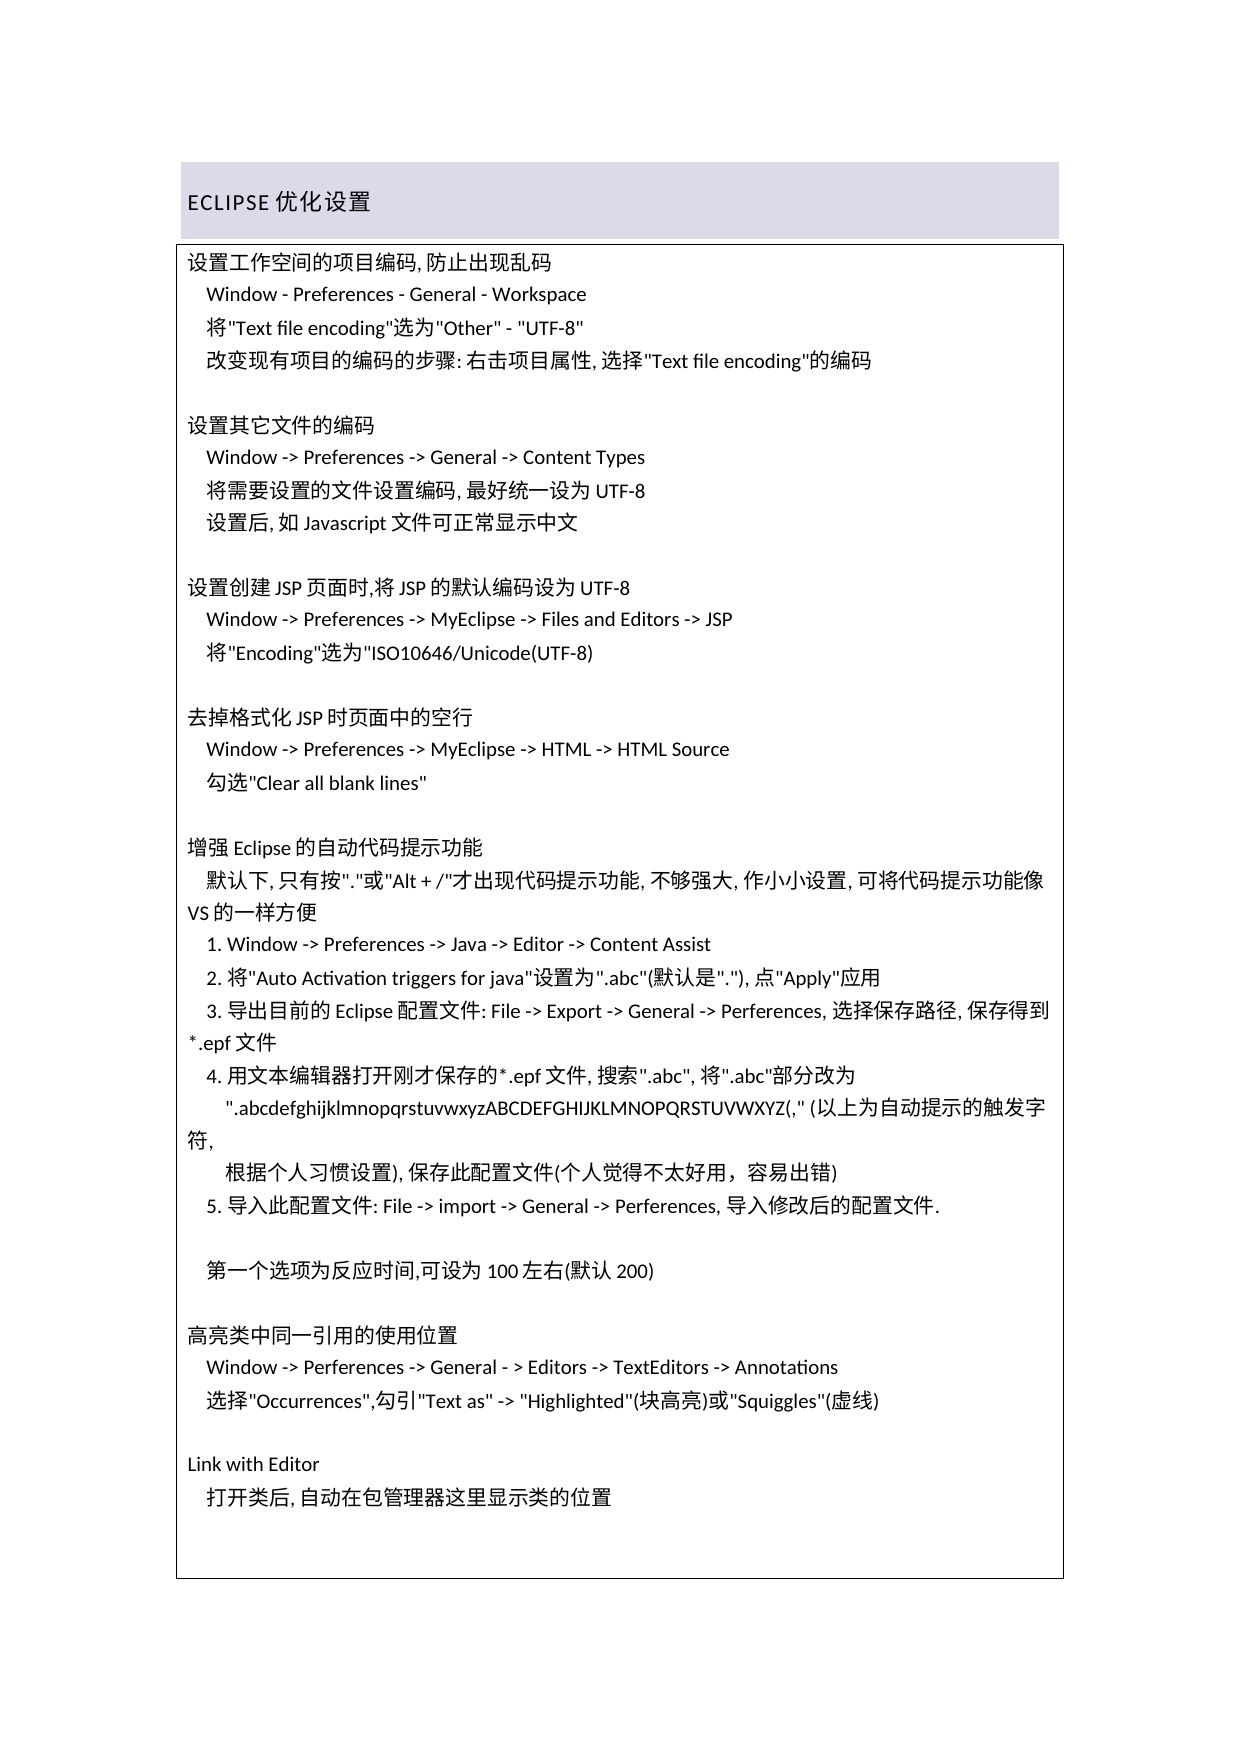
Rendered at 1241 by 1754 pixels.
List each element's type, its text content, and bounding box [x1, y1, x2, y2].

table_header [177, 245, 1063, 1578]
subtitle Eclipse优化设置 [188, 168, 1053, 233]
